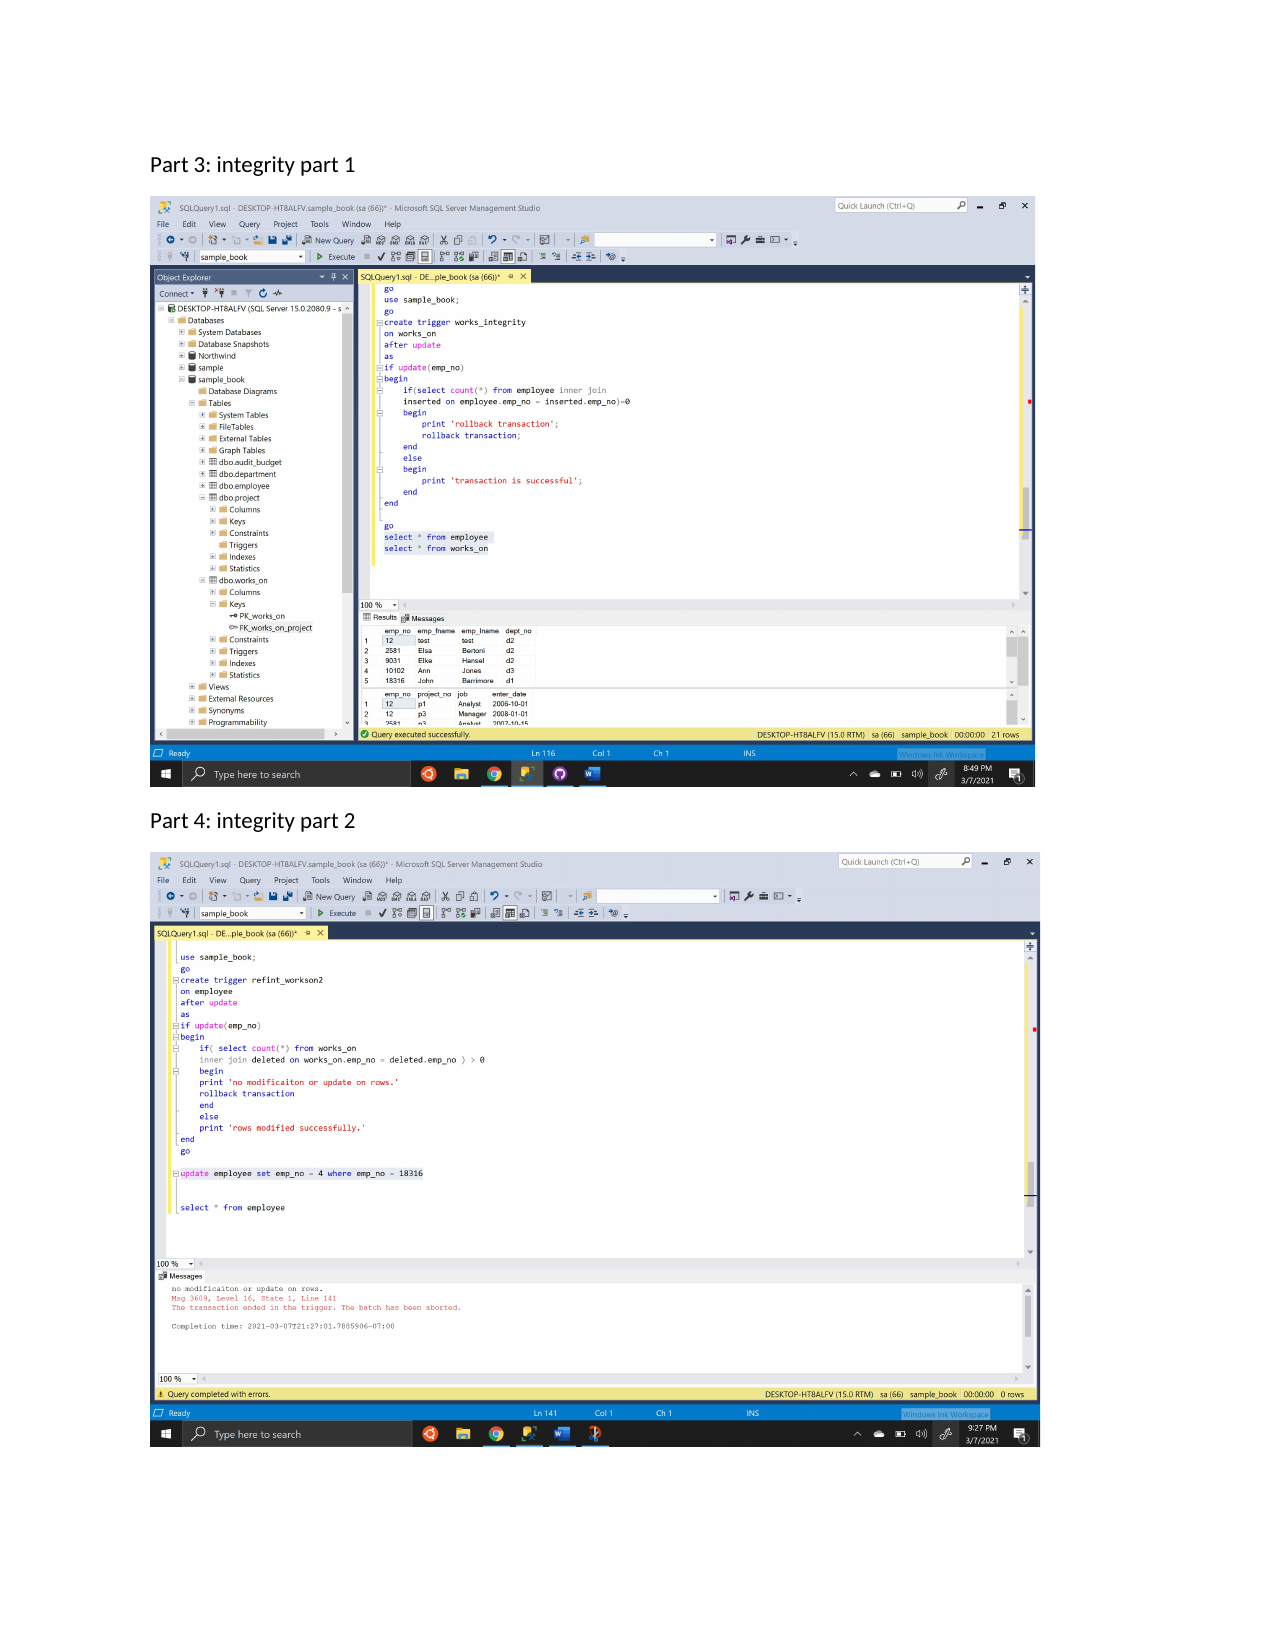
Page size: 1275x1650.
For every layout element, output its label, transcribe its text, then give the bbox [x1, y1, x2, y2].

picture [150, 196, 1035, 787]
picture [150, 852, 1041, 1447]
text Part 3: integrity part 1 [150, 150, 1125, 178]
text Part 4: integrity part 2 [150, 806, 1125, 834]
